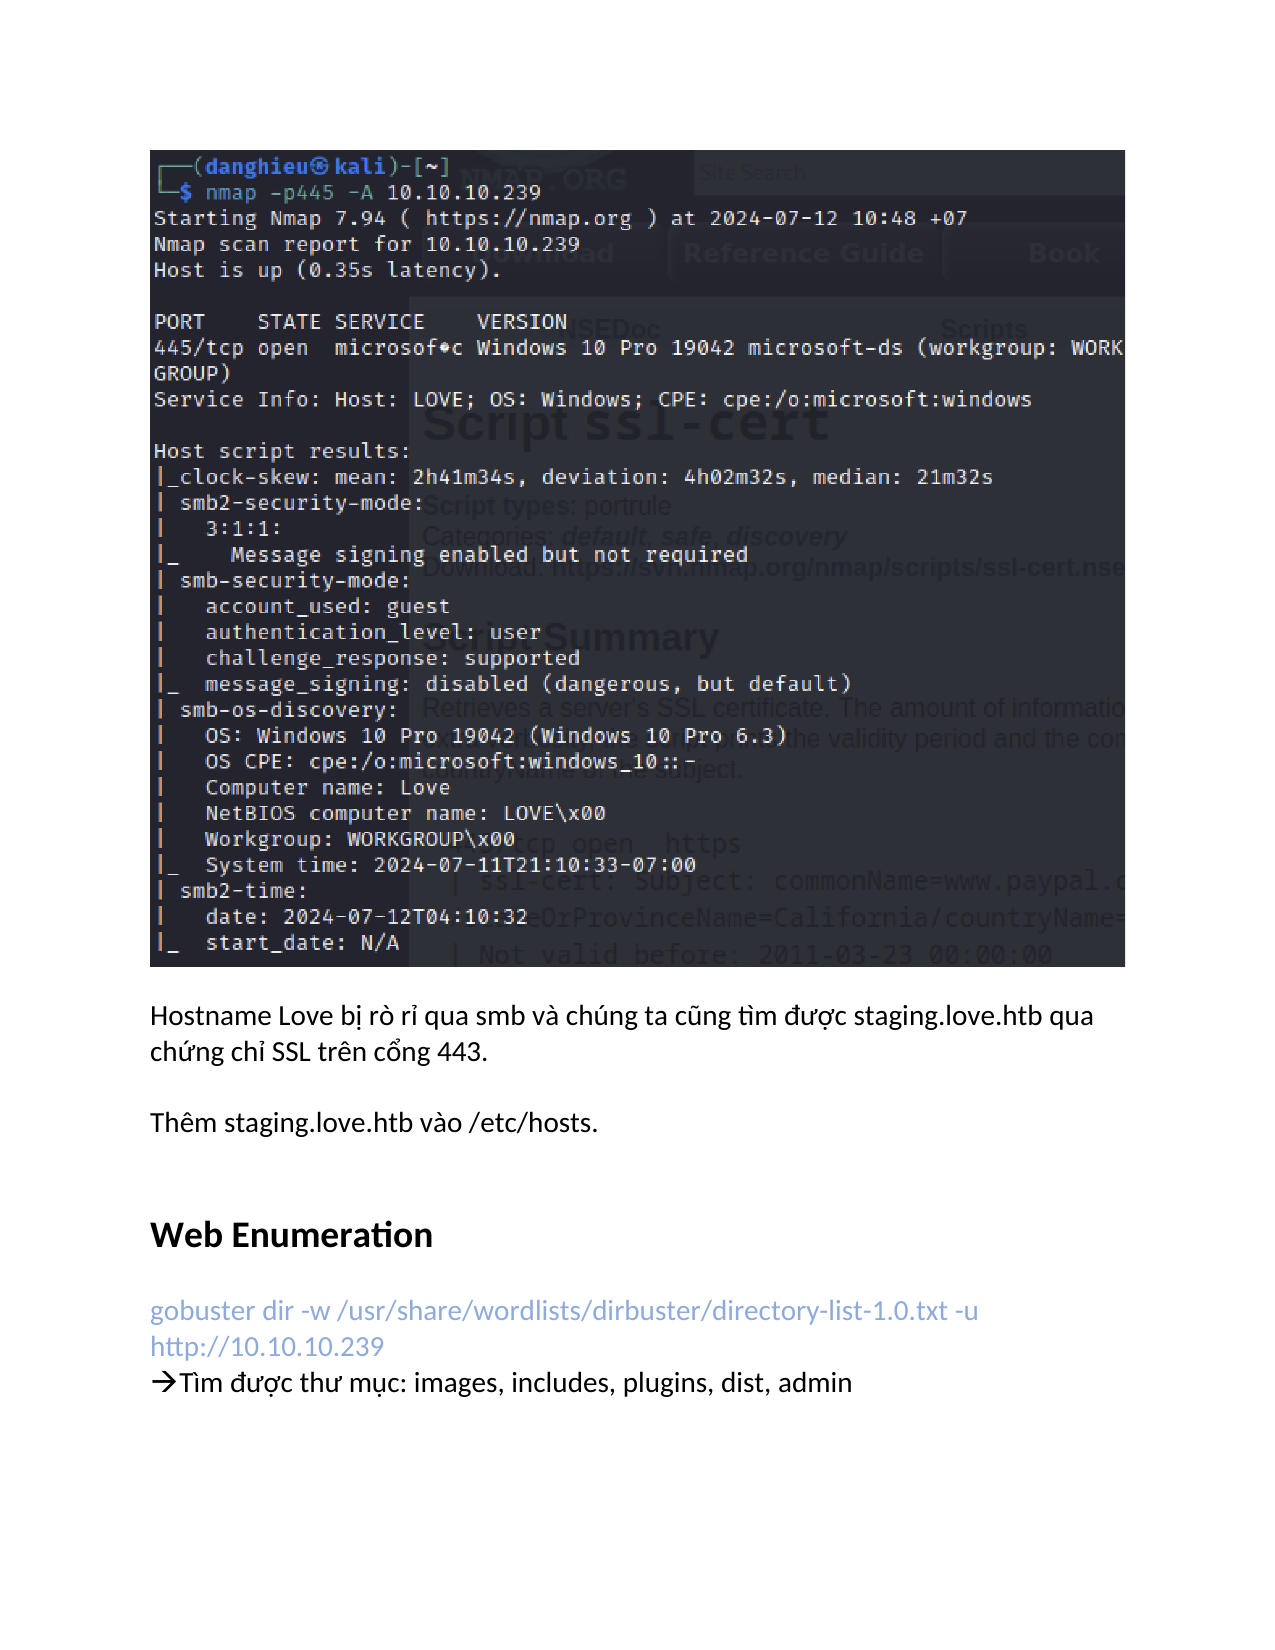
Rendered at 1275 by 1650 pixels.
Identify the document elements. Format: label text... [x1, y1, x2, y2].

text Tìm được thư mục: images, includes, plugins, dist, admin [150, 1364, 1125, 1399]
text Web Enumeration [150, 1211, 1125, 1257]
text gobuster dir -w /usr/share/wordlists/dirbuster/directory-list-1.0.txt -u http://10.10.10.239 [150, 1292, 1125, 1364]
text Hostname Love bị rò rỉ qua smb và chúng ta cũng tìm được staging.love.htb qua chứng chỉ SSL trên cổng 443. [150, 997, 1125, 1068]
text Thêm staging.love.htb vào /etc/hosts. [150, 1104, 1125, 1140]
picture [150, 150, 1125, 967]
